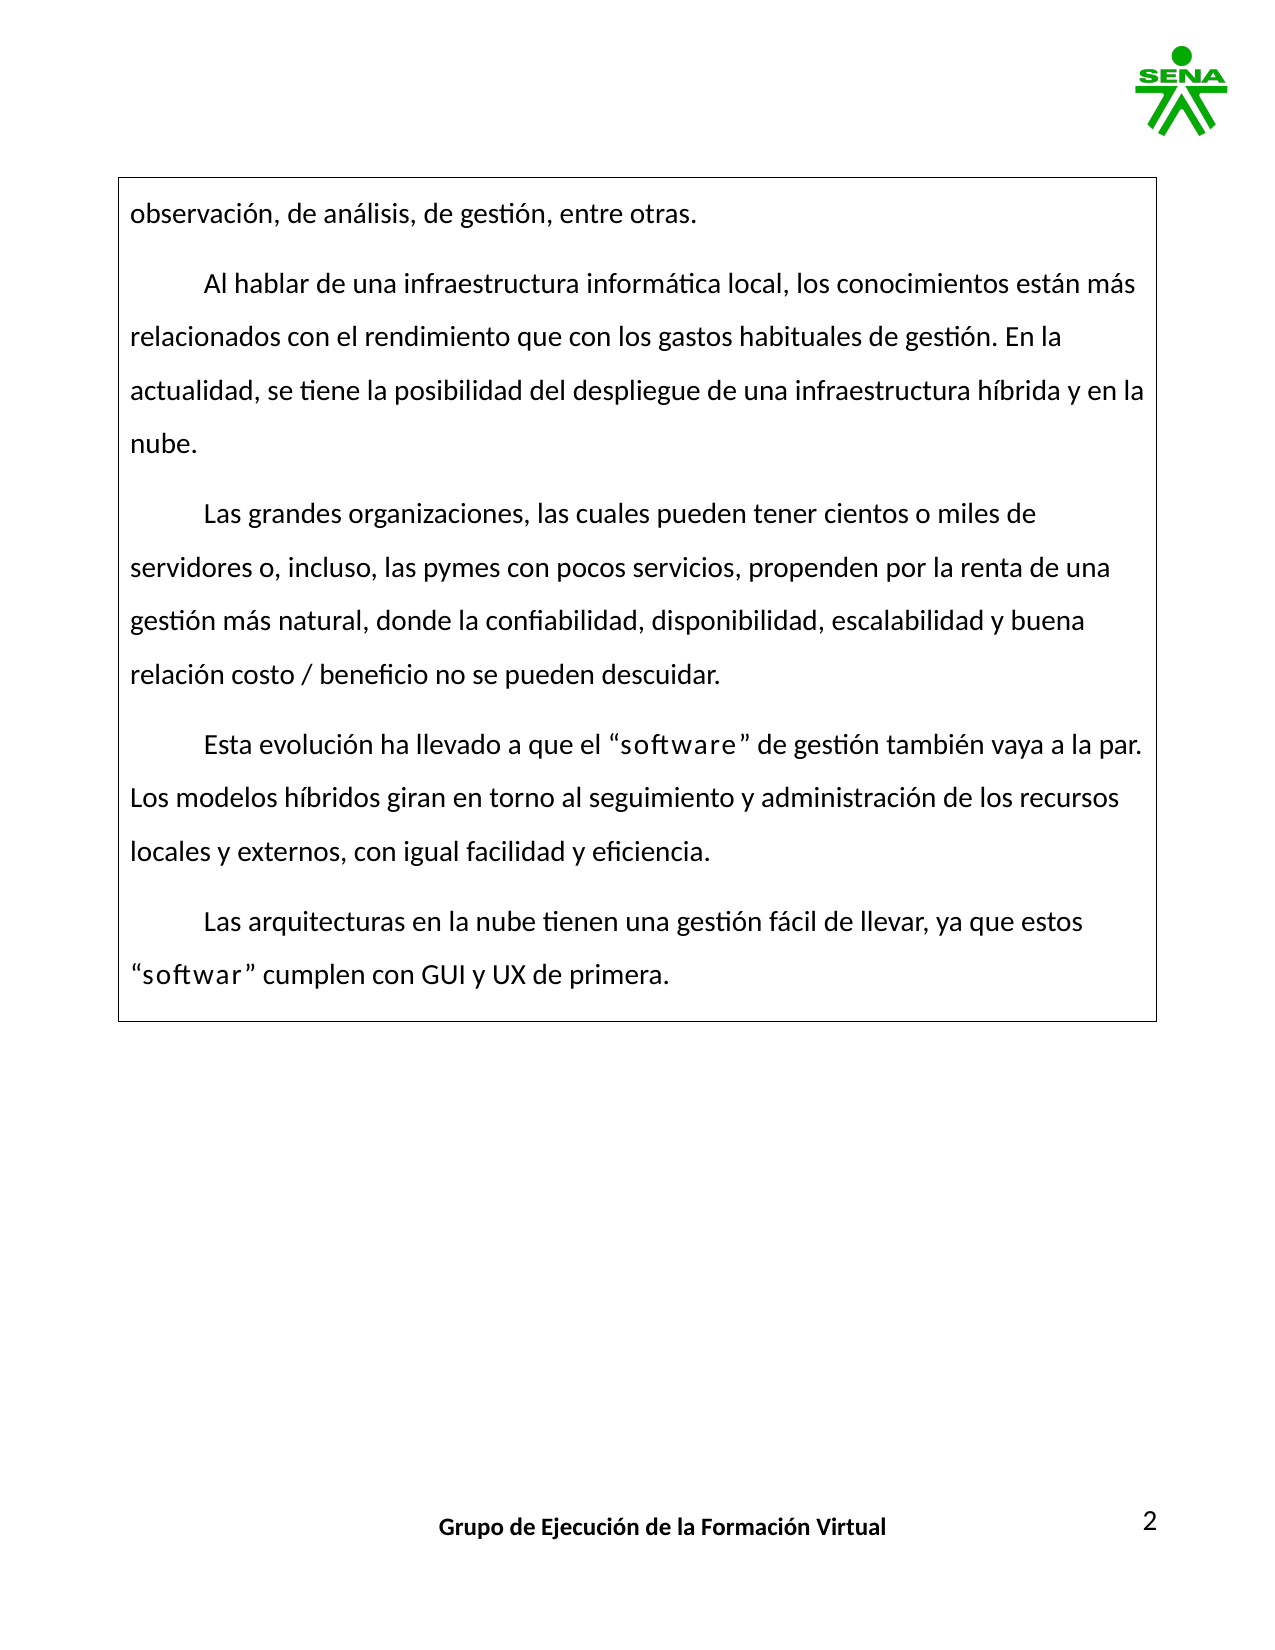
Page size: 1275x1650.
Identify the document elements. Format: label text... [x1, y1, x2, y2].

picture [1135, 46, 1228, 136]
